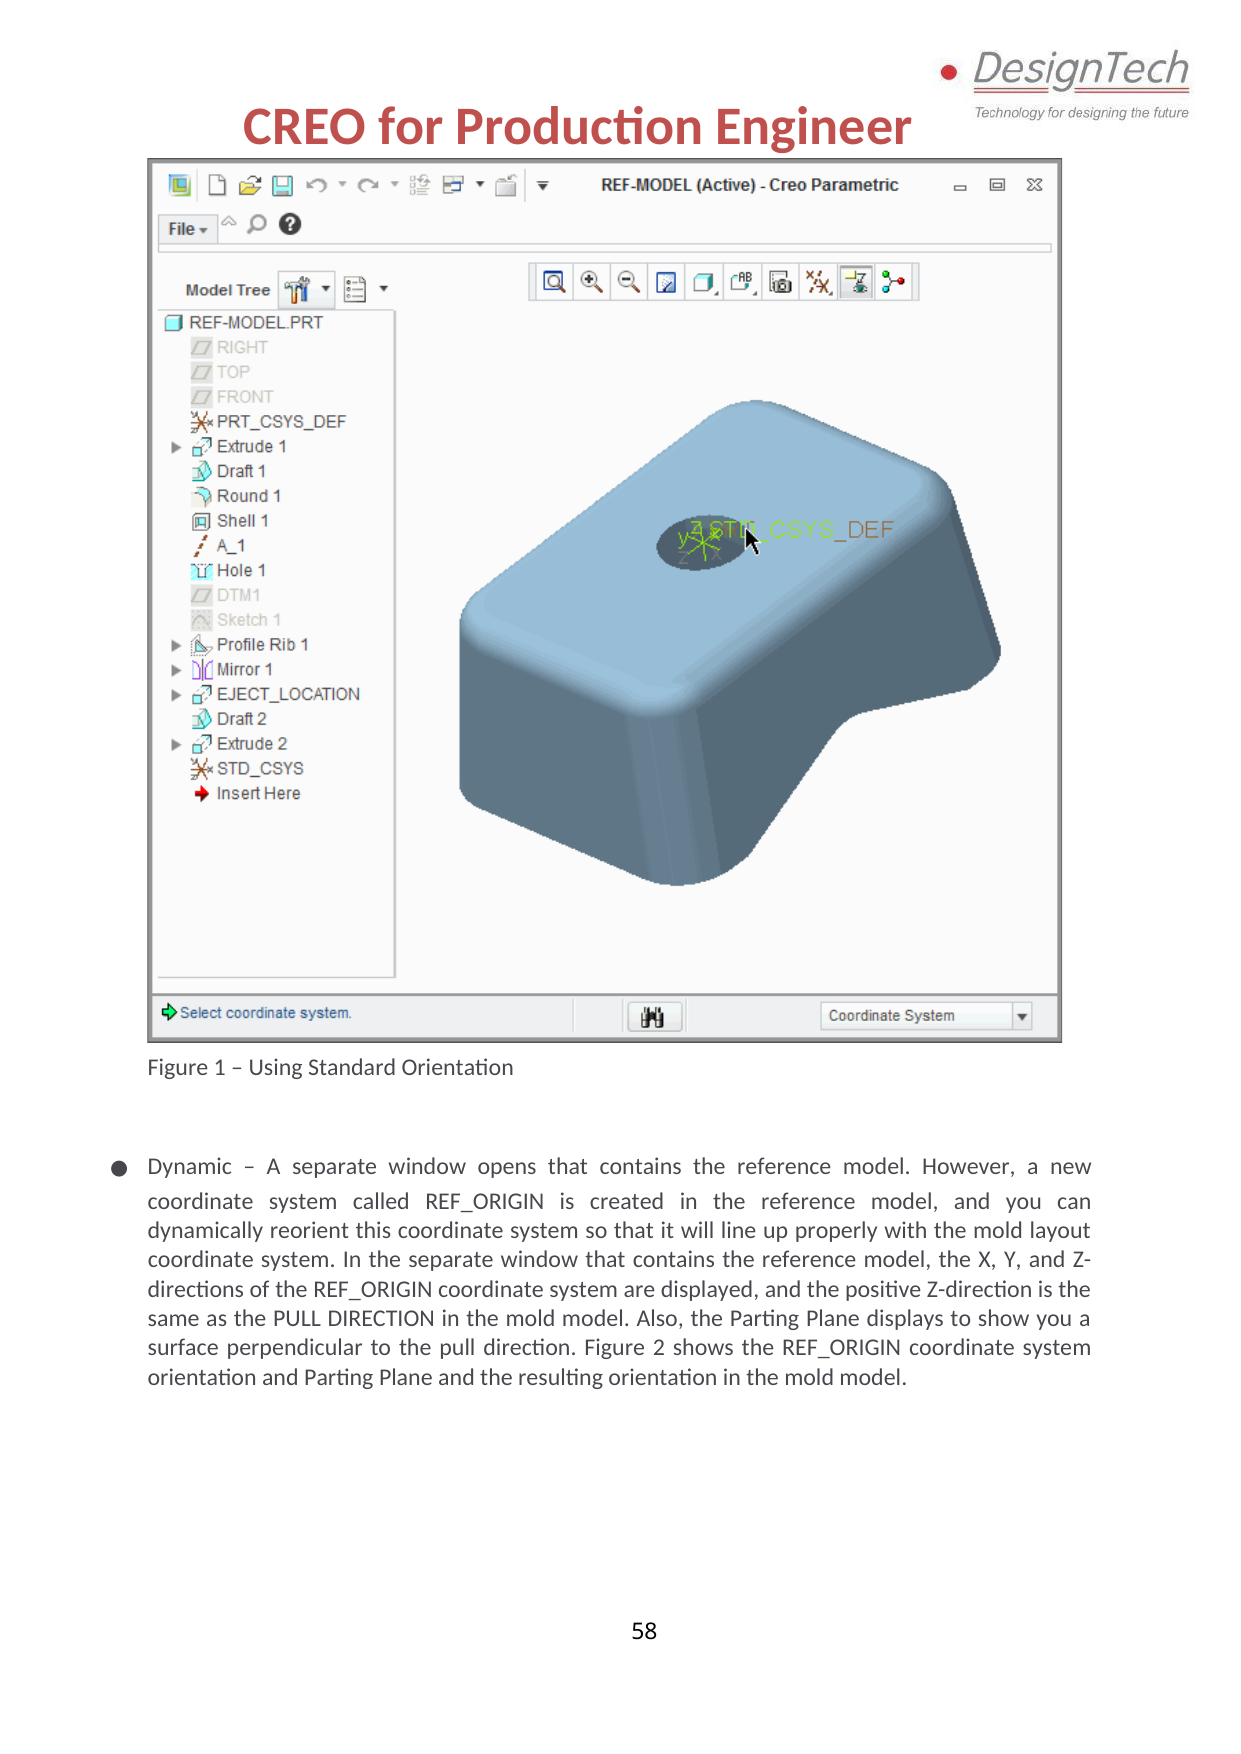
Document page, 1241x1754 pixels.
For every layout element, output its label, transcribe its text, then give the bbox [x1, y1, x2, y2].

picture [932, 42, 1195, 127]
text Figure 1 – Using Standard Orientation [147, 1052, 1194, 1081]
picture [147, 158, 1063, 1043]
list Dynamic – A separate window opens that contains the reference model. However, a new coordinate system called REF_ORIGIN is created in the reference model, and you can dynamically reorient this coordinate system so that it will line up properly with the mold layout coordinate system. In the separate window that contains the reference model, the X, Y, and Z-directions of the REF_ORIGIN coordinate system are displayed, and the positive Z-direction is the same as the PULL DIRECTION in the mold model. Also, the Parting Plane displays to show you a surface perpendicular to the pull direction. Figure 2 shows the REF_ORIGIN coordinate system orientation and Parting Plane and the resulting orientation in the mold model. [110, 1143, 1093, 1391]
